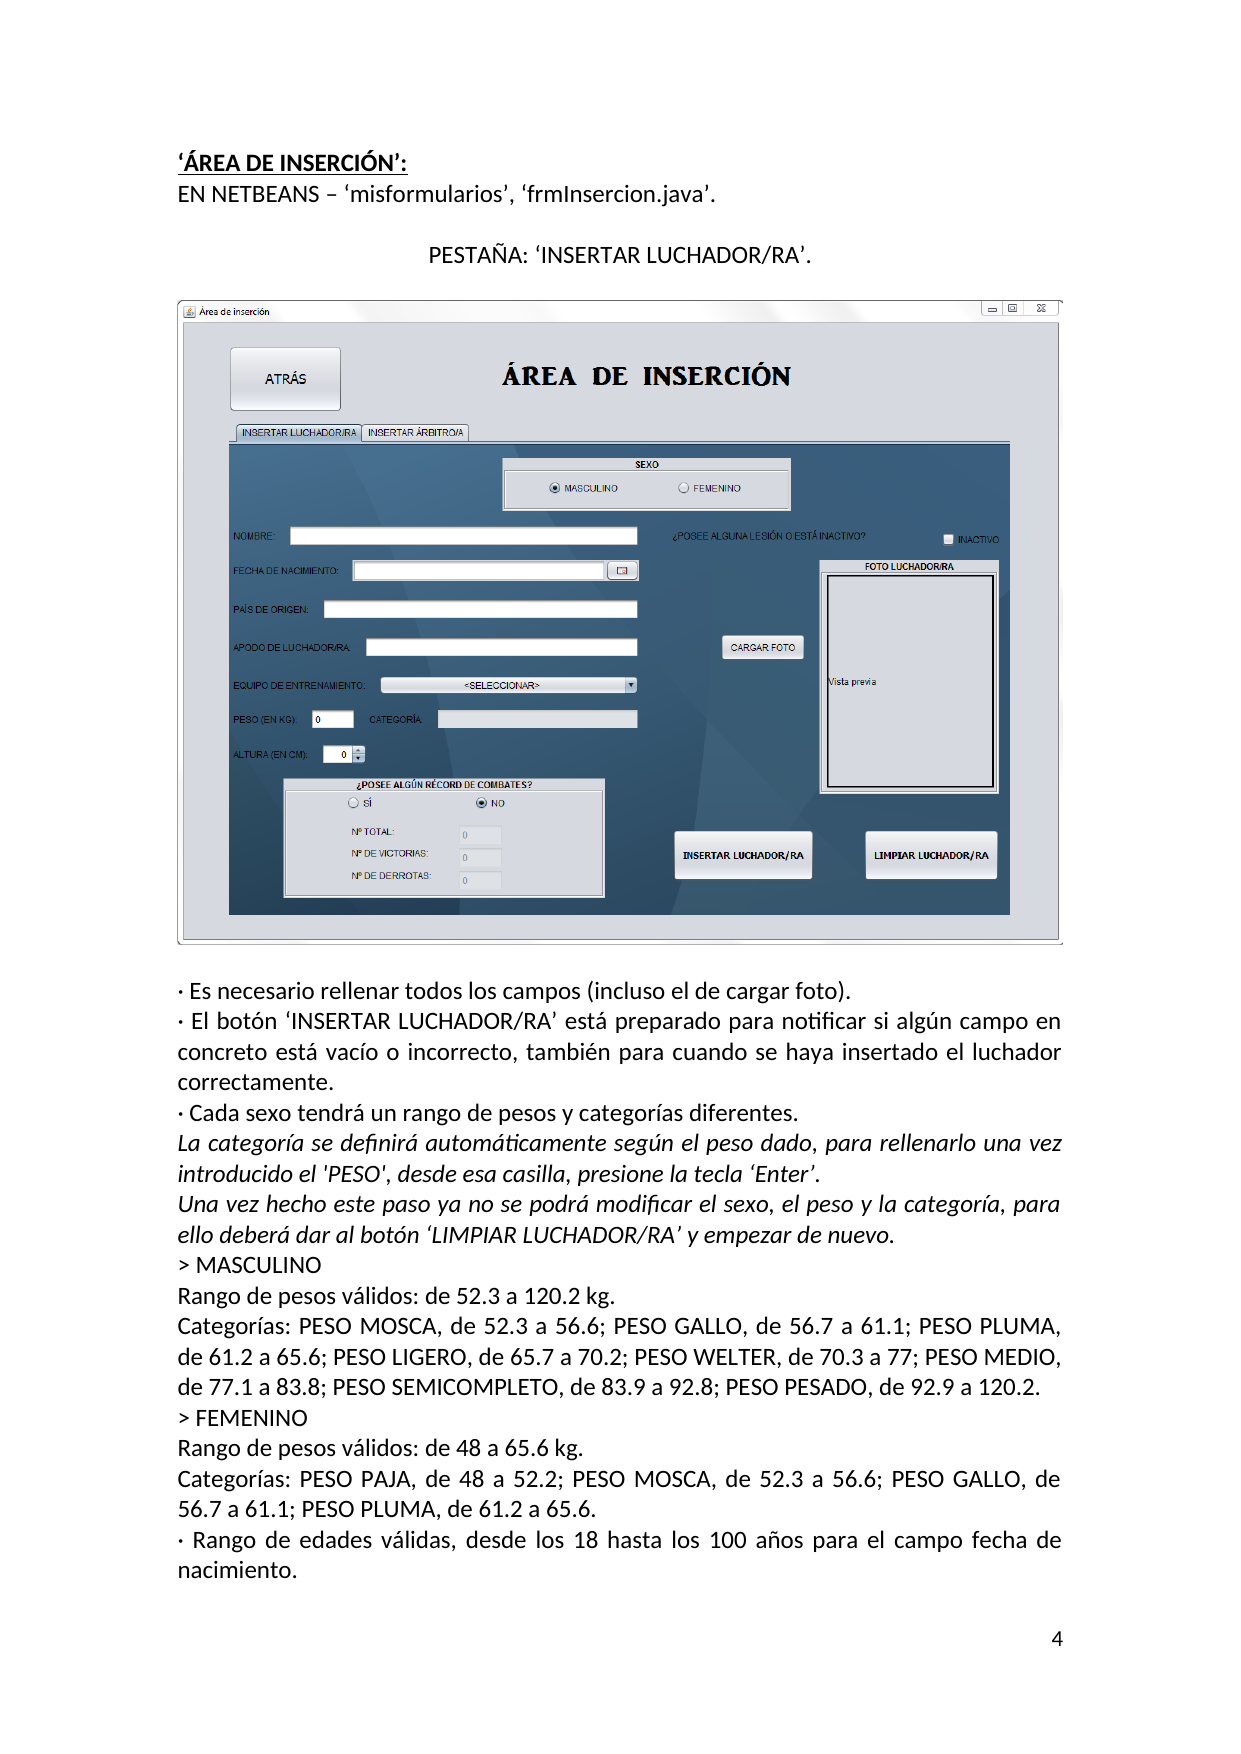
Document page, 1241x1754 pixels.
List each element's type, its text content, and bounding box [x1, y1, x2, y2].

text · Es necesario rellenar todos los campos (incluso el de cargar foto). [177, 975, 1063, 1005]
text EN NETBEANS – ‘misformularios’, ‘frmInsercion.java’. [177, 178, 1063, 209]
text Categorías: PESO PAJA, de 48 a 52.2; PESO MOSCA, de 52.3 a 56.6; PESO GALLO, de 56.7 a 61.1; PESO PLUMA, de 61.2 a 65.6. [177, 1463, 1063, 1524]
text · Cada sexo tendrá un rango de pesos y categorías diferentes. [177, 1097, 1063, 1127]
text Categorías: PESO MOSCA, de 52.3 a 56.6; PESO GALLO, de 56.7 a 61.1; PESO PLUMA, de 61.2 a 65.6; PESO LIGERO, de 65.7 a 70.2; PESO WELTER, de 70.3 a 77; PESO MEDIO, de 77.1 a 83.8; PESO SEMICOMPLETO, de 83.9 a 92.8; PESO PESADO, de 92.9 a 120.2. [177, 1311, 1063, 1402]
text · El botón ‘INSERTAR LUCHADOR/RA’ está preparado para notificar si algún campo en concreto está vacío o incorrecto, también para cuando se haya insertado el luchador correctamente. [177, 1005, 1063, 1097]
text > FEMENINO [177, 1402, 1063, 1433]
text > MASCULINO [177, 1249, 1063, 1280]
text · Rango de edades válidas, desde los 18 hasta los 100 años para el campo fecha de nacimiento. [177, 1524, 1063, 1585]
text Rango de pesos válidos: de 48 a 65.6 kg. [177, 1433, 1063, 1463]
picture [177, 300, 1063, 945]
text Una vez hecho este paso ya no se podrá modificar el sexo, el peso y la categoría, para ello deberá dar al botón ‘LIMPIAR LUCHADOR/RA’ y empezar de nuevo. [177, 1188, 1063, 1249]
text ‘ÁREA DE INSERCIÓN’: [177, 148, 1063, 178]
text PESTAÑA: ‘INSERTAR LUCHADOR/RA’. [177, 239, 1063, 270]
text La categoría se definirá automáticamente según el peso dado, para rellenarlo una vez introducido el 'PESO', desde esa casilla, presione la tecla ‘Enter’. [177, 1127, 1063, 1188]
text Rango de pesos válidos: de 52.3 a 120.2 kg. [177, 1280, 1063, 1311]
